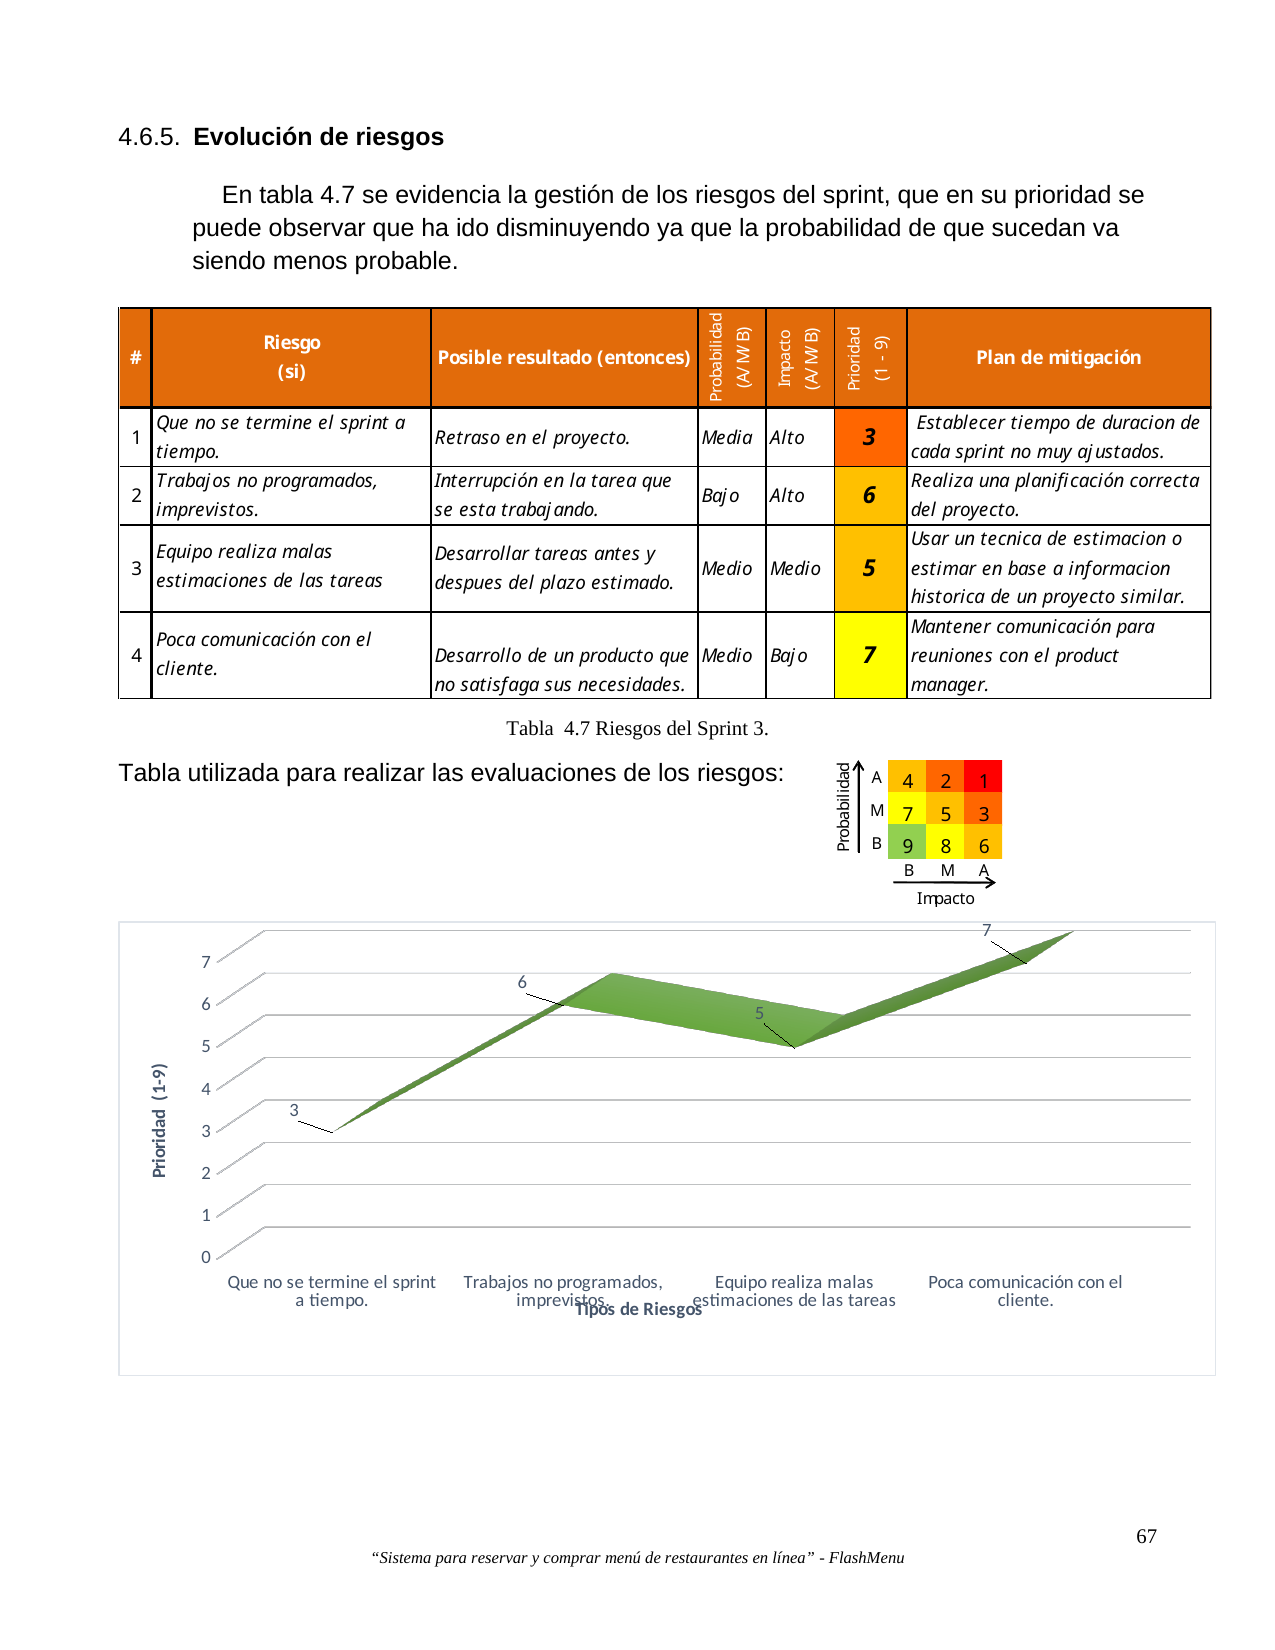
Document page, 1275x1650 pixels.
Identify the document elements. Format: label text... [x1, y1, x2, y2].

text Tabla utilizada para realizar las evaluaciones de los riesgos: [118, 757, 1157, 786]
subtitle Evolución de riesgos [118, 122, 1157, 151]
text En tabla 4.7 se evidencia la gestión de los riesgos del sprint, que en su prioridad se puede observar que ha ido disminuyendo ya que la probabilidad de que sucedan va siendo menos probable. [192, 180, 1157, 274]
